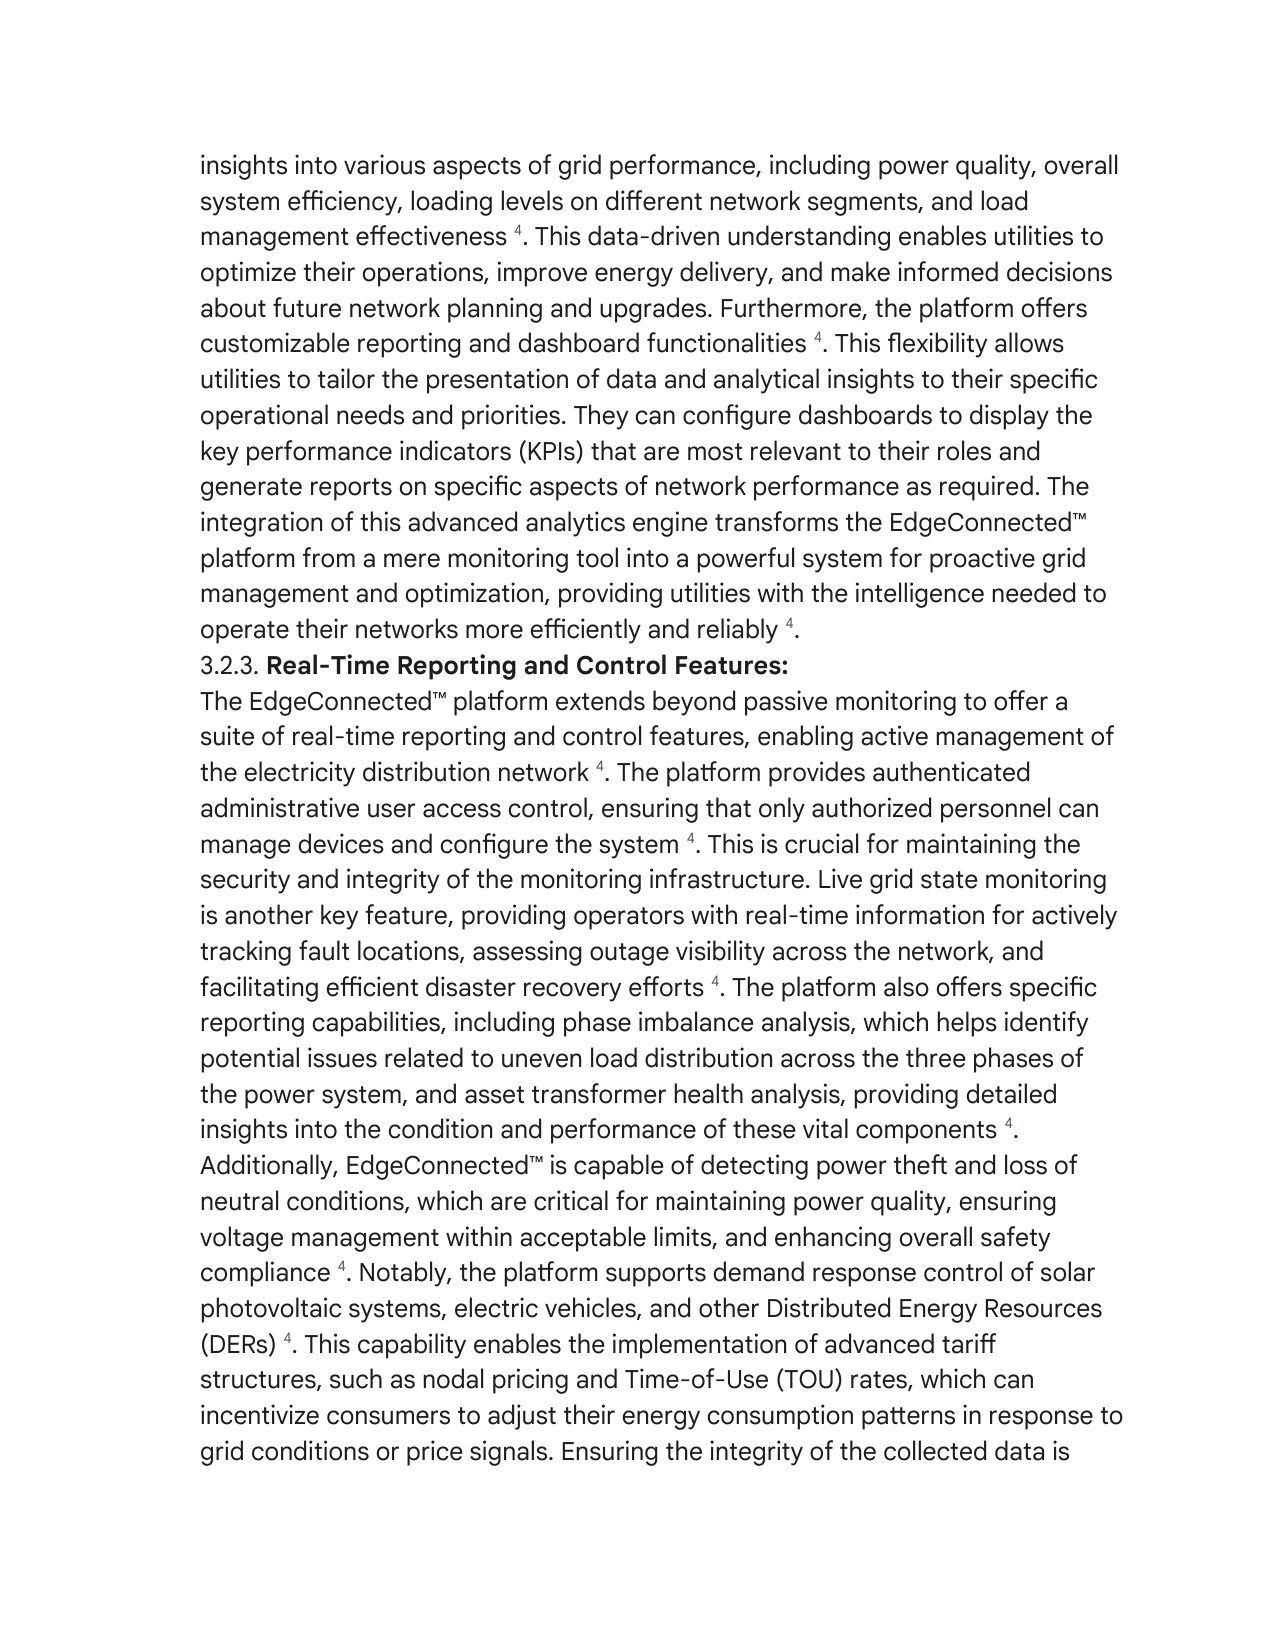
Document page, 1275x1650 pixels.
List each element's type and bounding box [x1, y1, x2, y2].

list [162, 150, 1125, 1468]
